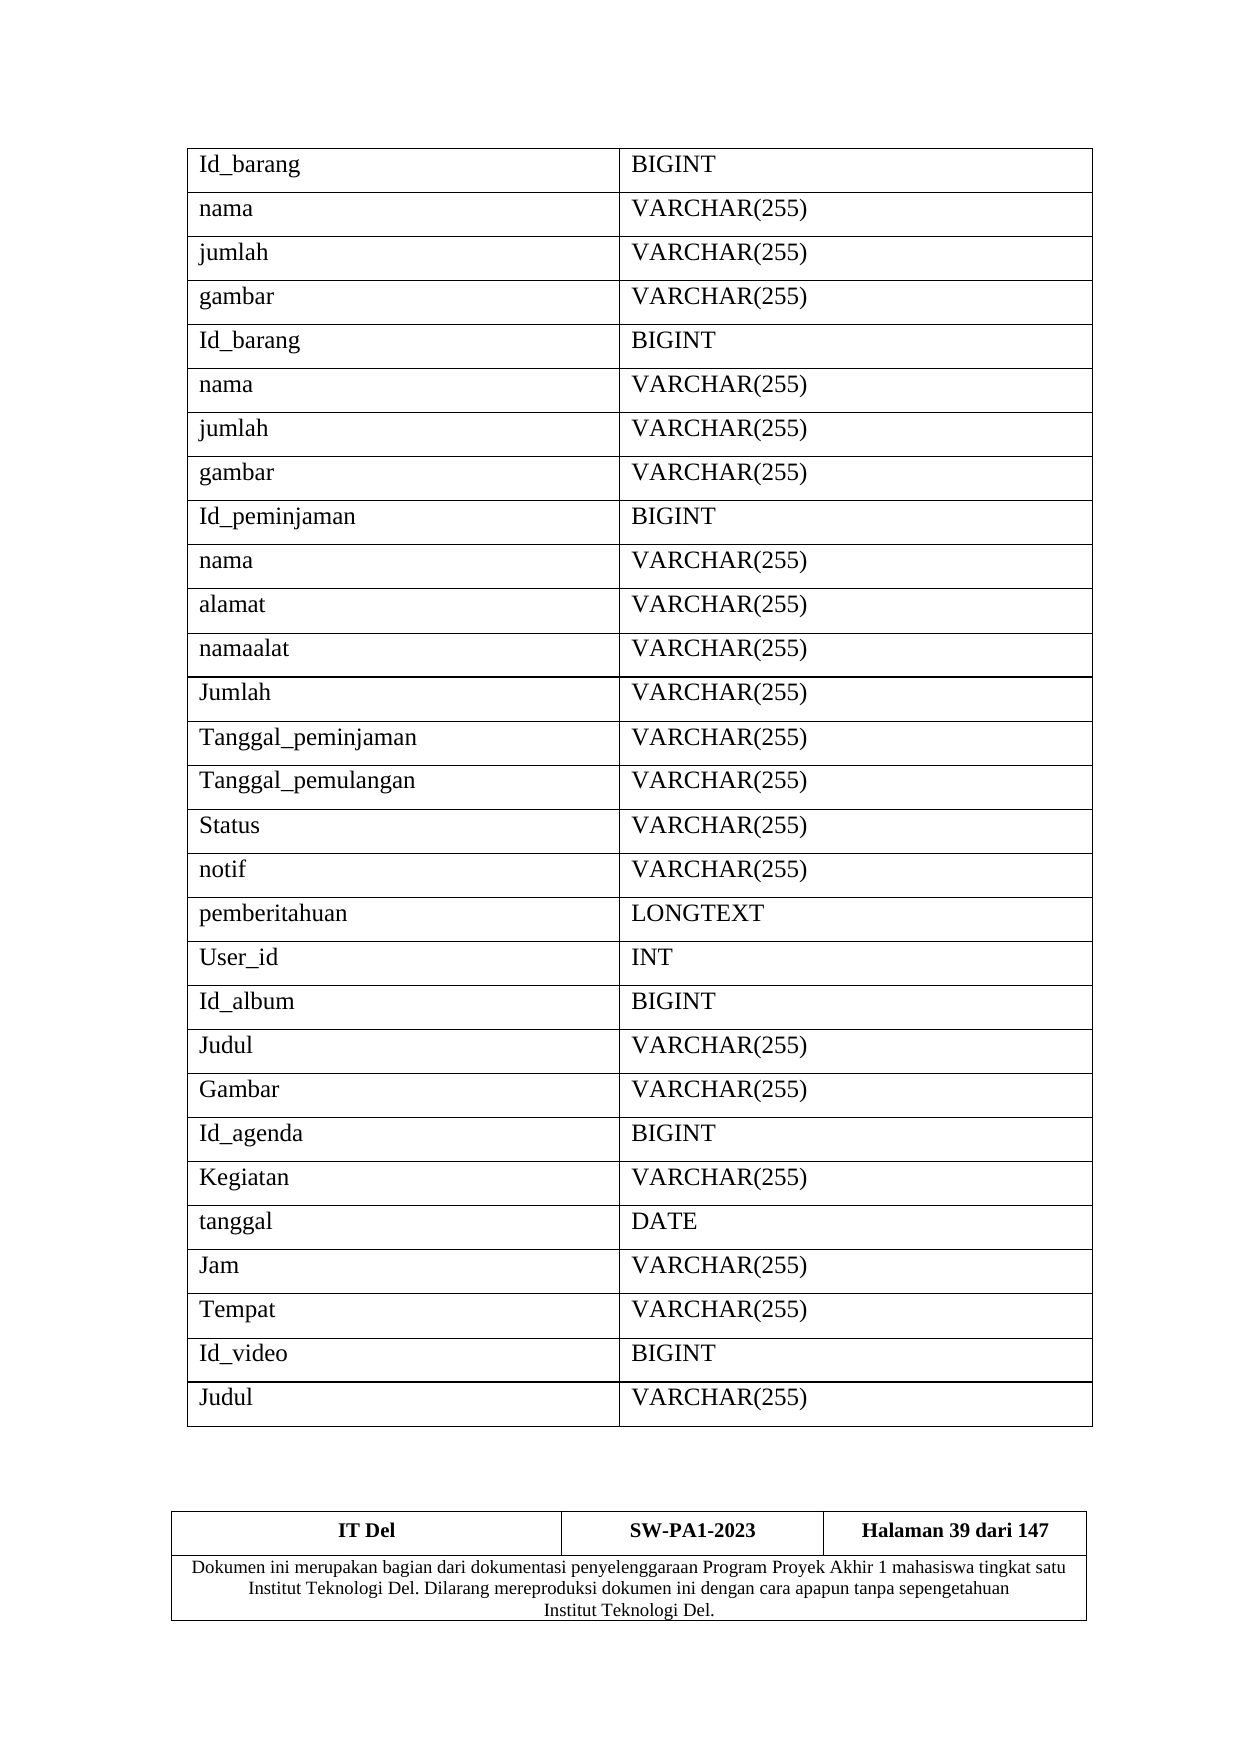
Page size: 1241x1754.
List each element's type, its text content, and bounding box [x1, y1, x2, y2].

table_cell nama [188, 545, 619, 588]
table_cell Jumlah [188, 678, 619, 721]
table_cell VARCHAR(255) [620, 369, 1092, 412]
table_cell nama [188, 369, 619, 412]
table_cell Id_agenda [188, 1118, 619, 1161]
table_cell VARCHAR(255) [620, 193, 1092, 236]
table_cell tanggal [188, 1206, 619, 1249]
table_cell VARCHAR(255) [620, 457, 1092, 500]
table_cell VARCHAR(255) [620, 854, 1092, 897]
table_cell User_id [188, 942, 619, 985]
table_cell VARCHAR(255) [620, 634, 1092, 676]
table_cell Id_barang [188, 149, 619, 192]
table_cell pemberitahuan [188, 898, 619, 941]
table_cell VARCHAR(255) [620, 1074, 1092, 1117]
table_cell VARCHAR(255) [620, 281, 1092, 324]
table_cell VARCHAR(255) [620, 1162, 1092, 1205]
table_cell VARCHAR(255) [620, 1294, 1092, 1337]
table_cell VARCHAR(255) [620, 810, 1092, 853]
table_cell Status [188, 810, 619, 853]
table_cell LONGTEXT [620, 898, 1092, 941]
table_cell VARCHAR(255) [620, 1250, 1092, 1293]
table_cell BIGINT [620, 501, 1092, 544]
table_cell Kegiatan [188, 1162, 619, 1205]
table_cell Gambar [188, 1074, 619, 1117]
table_cell alamat [188, 589, 619, 632]
table_cell jumlah [188, 237, 619, 280]
table_cell VARCHAR(255) [620, 237, 1092, 280]
table_cell notif [188, 854, 619, 897]
table_cell BIGINT [620, 149, 1092, 192]
table_cell Id_album [188, 986, 619, 1029]
table_cell VARCHAR(255) [620, 1030, 1092, 1073]
table_cell Id_video [188, 1339, 619, 1381]
table_cell BIGINT [620, 1339, 1092, 1381]
table_cell Id_peminjaman [188, 501, 619, 544]
table_cell Tanggal_peminjaman [188, 722, 619, 764]
table_cell BIGINT [620, 986, 1092, 1029]
table_cell nama [188, 193, 619, 236]
table_cell VARCHAR(255) [620, 1383, 1092, 1426]
table_cell VARCHAR(255) [620, 545, 1092, 588]
table_cell Judul [188, 1383, 619, 1426]
table_cell namaalat [188, 634, 619, 676]
table_cell VARCHAR(255) [620, 678, 1092, 721]
table_cell VARCHAR(255) [620, 722, 1092, 764]
table_cell Tempat [188, 1294, 619, 1337]
table_cell Id_barang [188, 325, 619, 368]
table_cell VARCHAR(255) [620, 589, 1092, 632]
table_cell VARCHAR(255) [620, 413, 1092, 456]
table_cell Judul [188, 1030, 619, 1073]
table_cell VARCHAR(255) [620, 766, 1092, 809]
table_cell jumlah [188, 413, 619, 456]
table_cell INT [620, 942, 1092, 985]
table_cell gambar [188, 281, 619, 324]
table_cell BIGINT [620, 325, 1092, 368]
table_cell gambar [188, 457, 619, 500]
table_cell Tanggal_pemulangan [188, 766, 619, 809]
table_cell DATE [620, 1206, 1092, 1249]
table_cell BIGINT [620, 1118, 1092, 1161]
table_cell Jam [188, 1250, 619, 1293]
